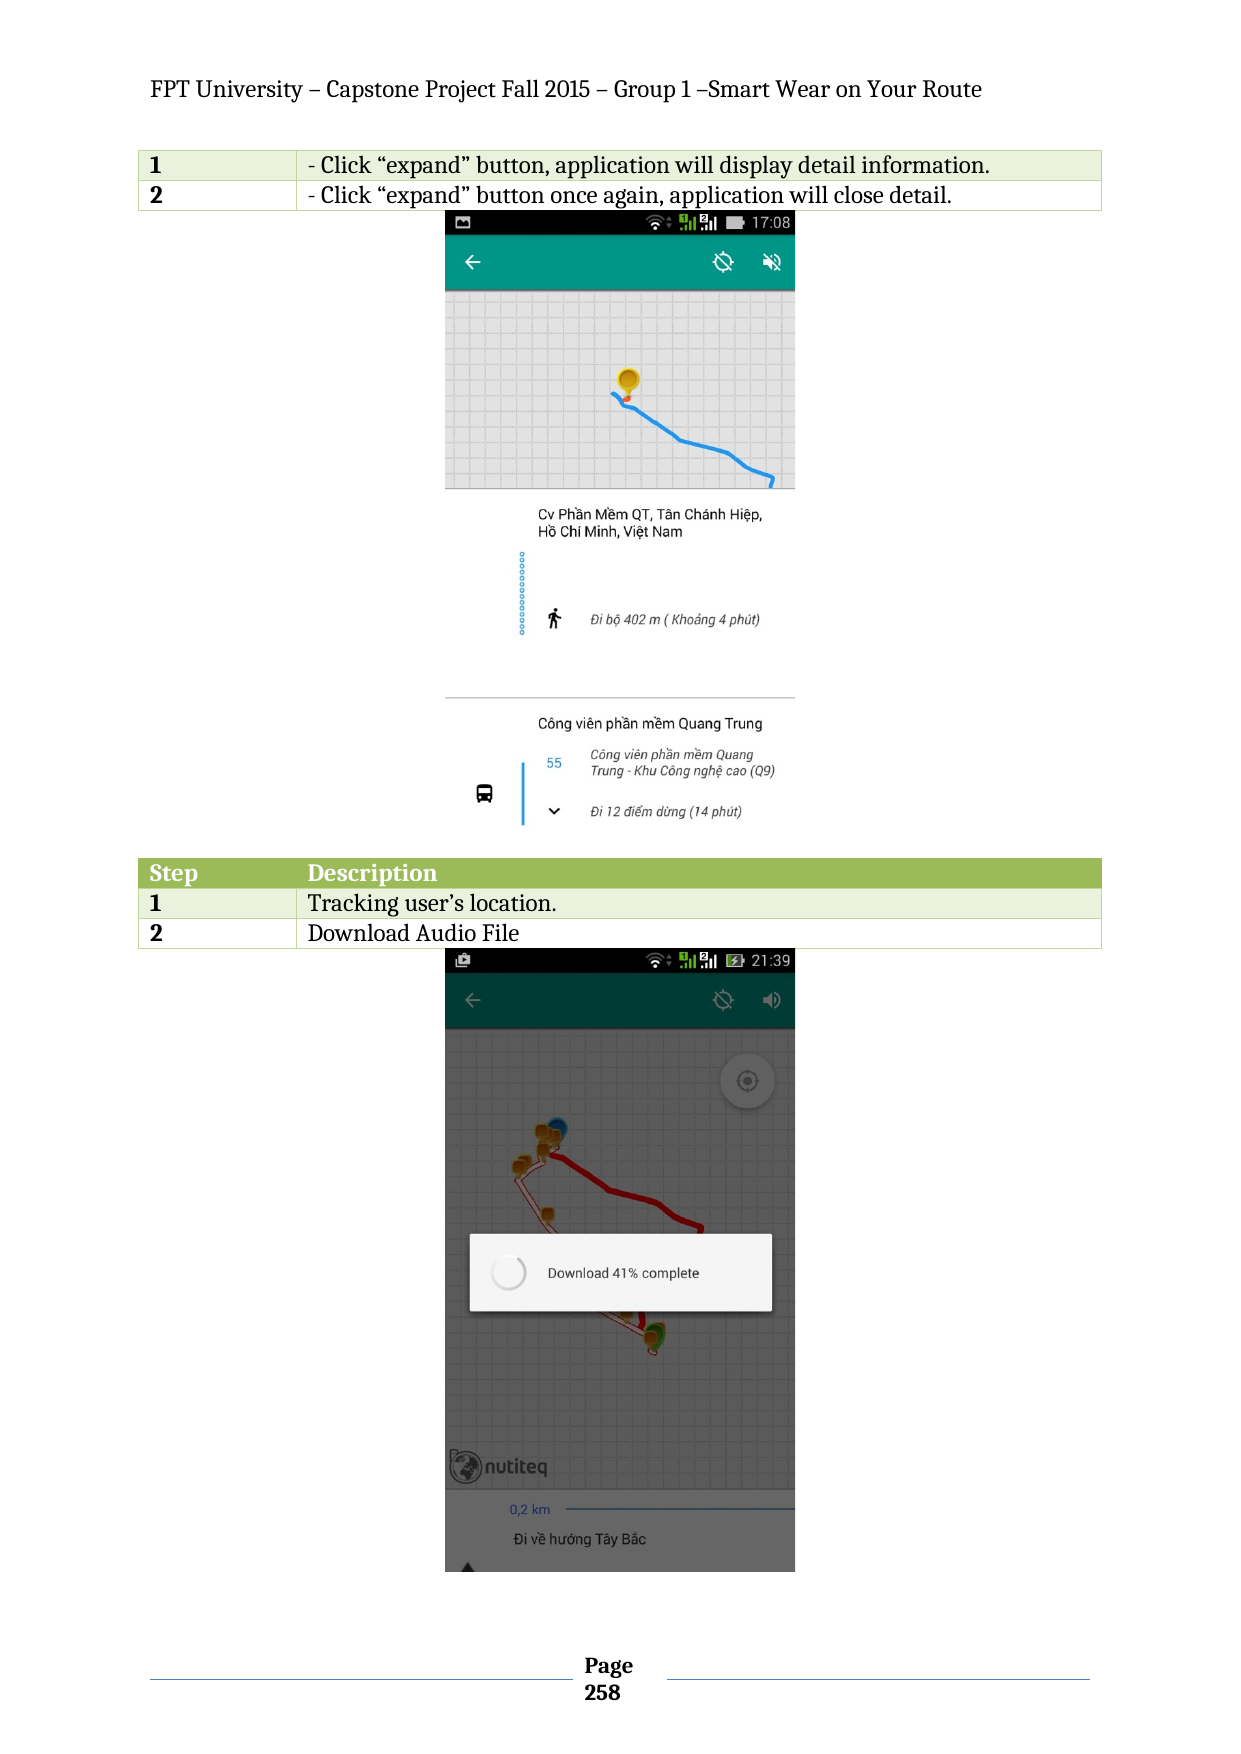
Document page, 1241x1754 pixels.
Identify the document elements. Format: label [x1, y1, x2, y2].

picture [445, 948, 796, 1572]
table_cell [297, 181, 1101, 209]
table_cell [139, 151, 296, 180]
picture [445, 210, 796, 834]
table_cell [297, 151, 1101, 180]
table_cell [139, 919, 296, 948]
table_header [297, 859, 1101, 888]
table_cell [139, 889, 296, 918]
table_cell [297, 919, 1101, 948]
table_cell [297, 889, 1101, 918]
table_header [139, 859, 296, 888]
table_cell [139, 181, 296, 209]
